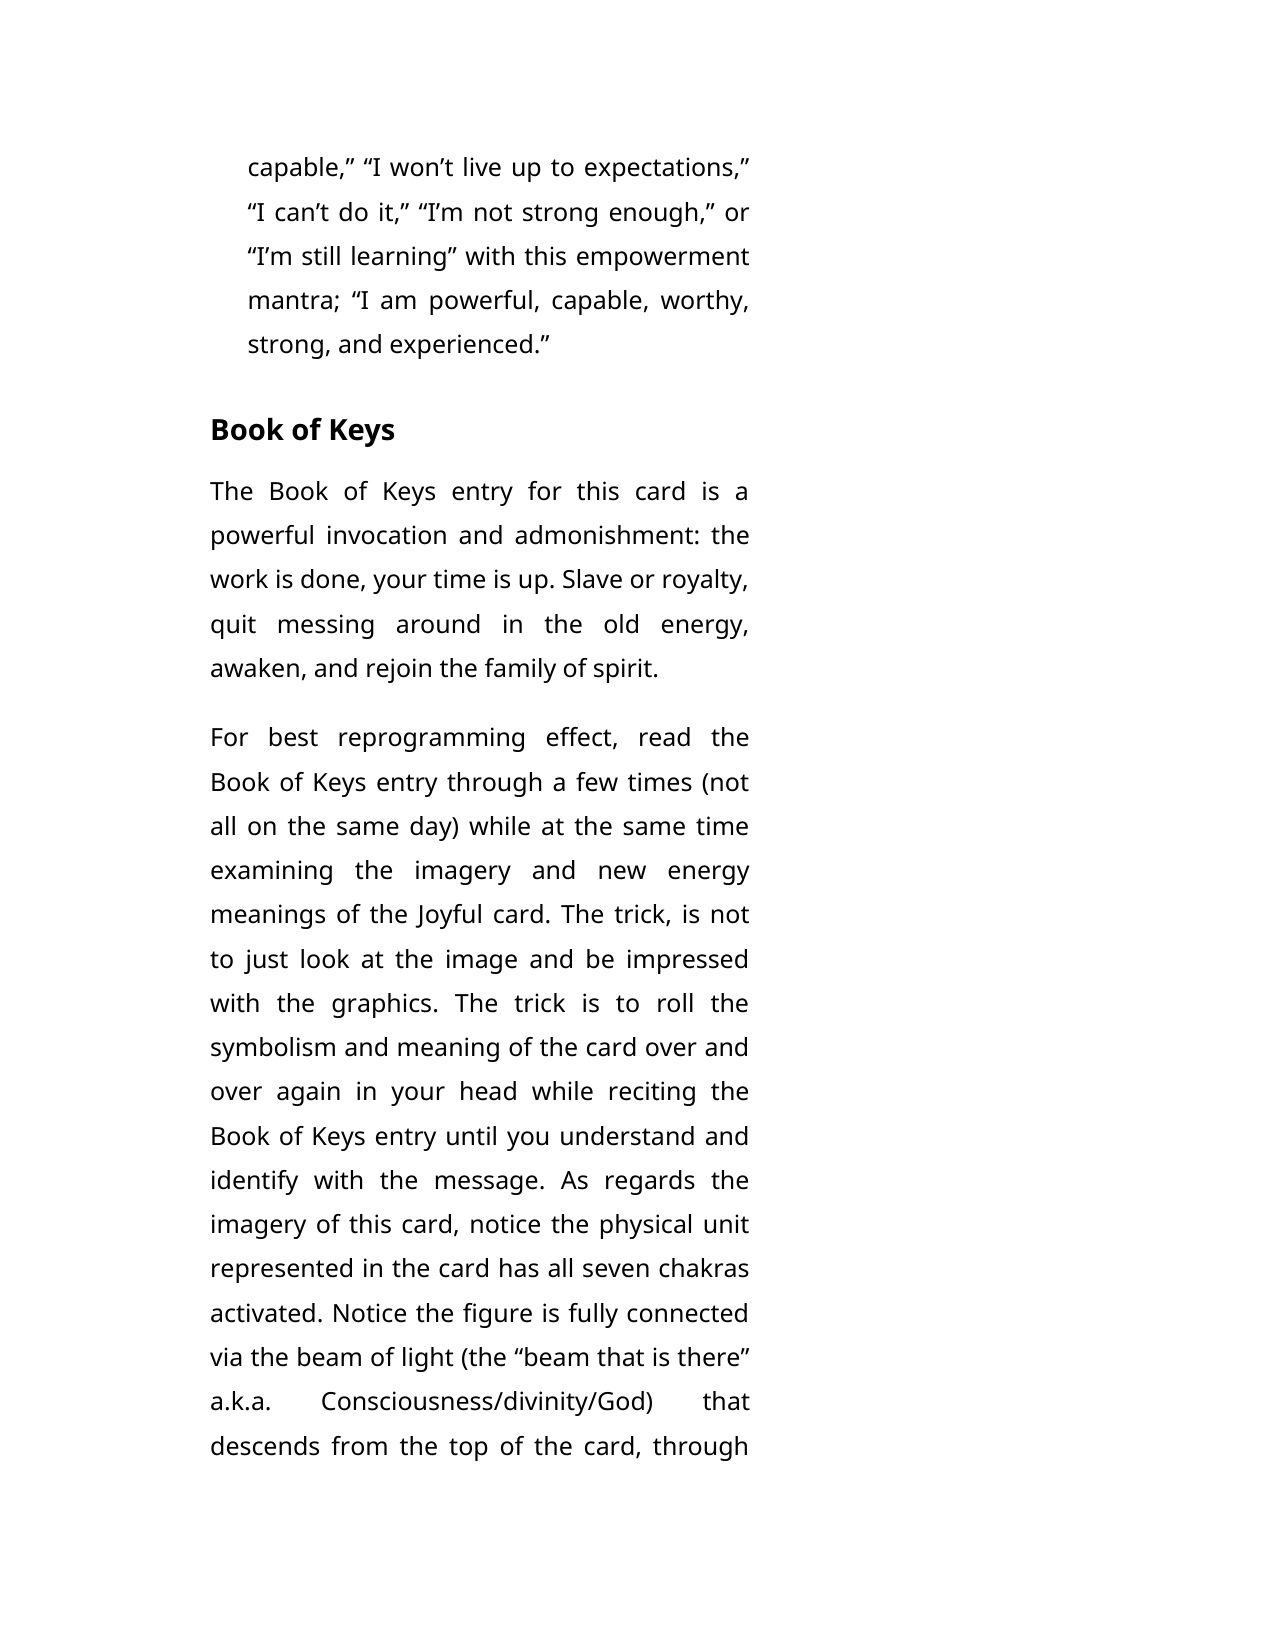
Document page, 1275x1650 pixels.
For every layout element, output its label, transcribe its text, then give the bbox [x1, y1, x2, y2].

text The Book of Keys entry for this card is a powerful invocation and admonishment: the work is done, your time is up. Slave or royalty, quit messing around in the old energy, awaken, and rejoin the family of spirit. [210, 473, 750, 685]
subtitle Book of Keys [210, 409, 750, 448]
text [210, 720, 750, 1462]
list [210, 150, 750, 361]
